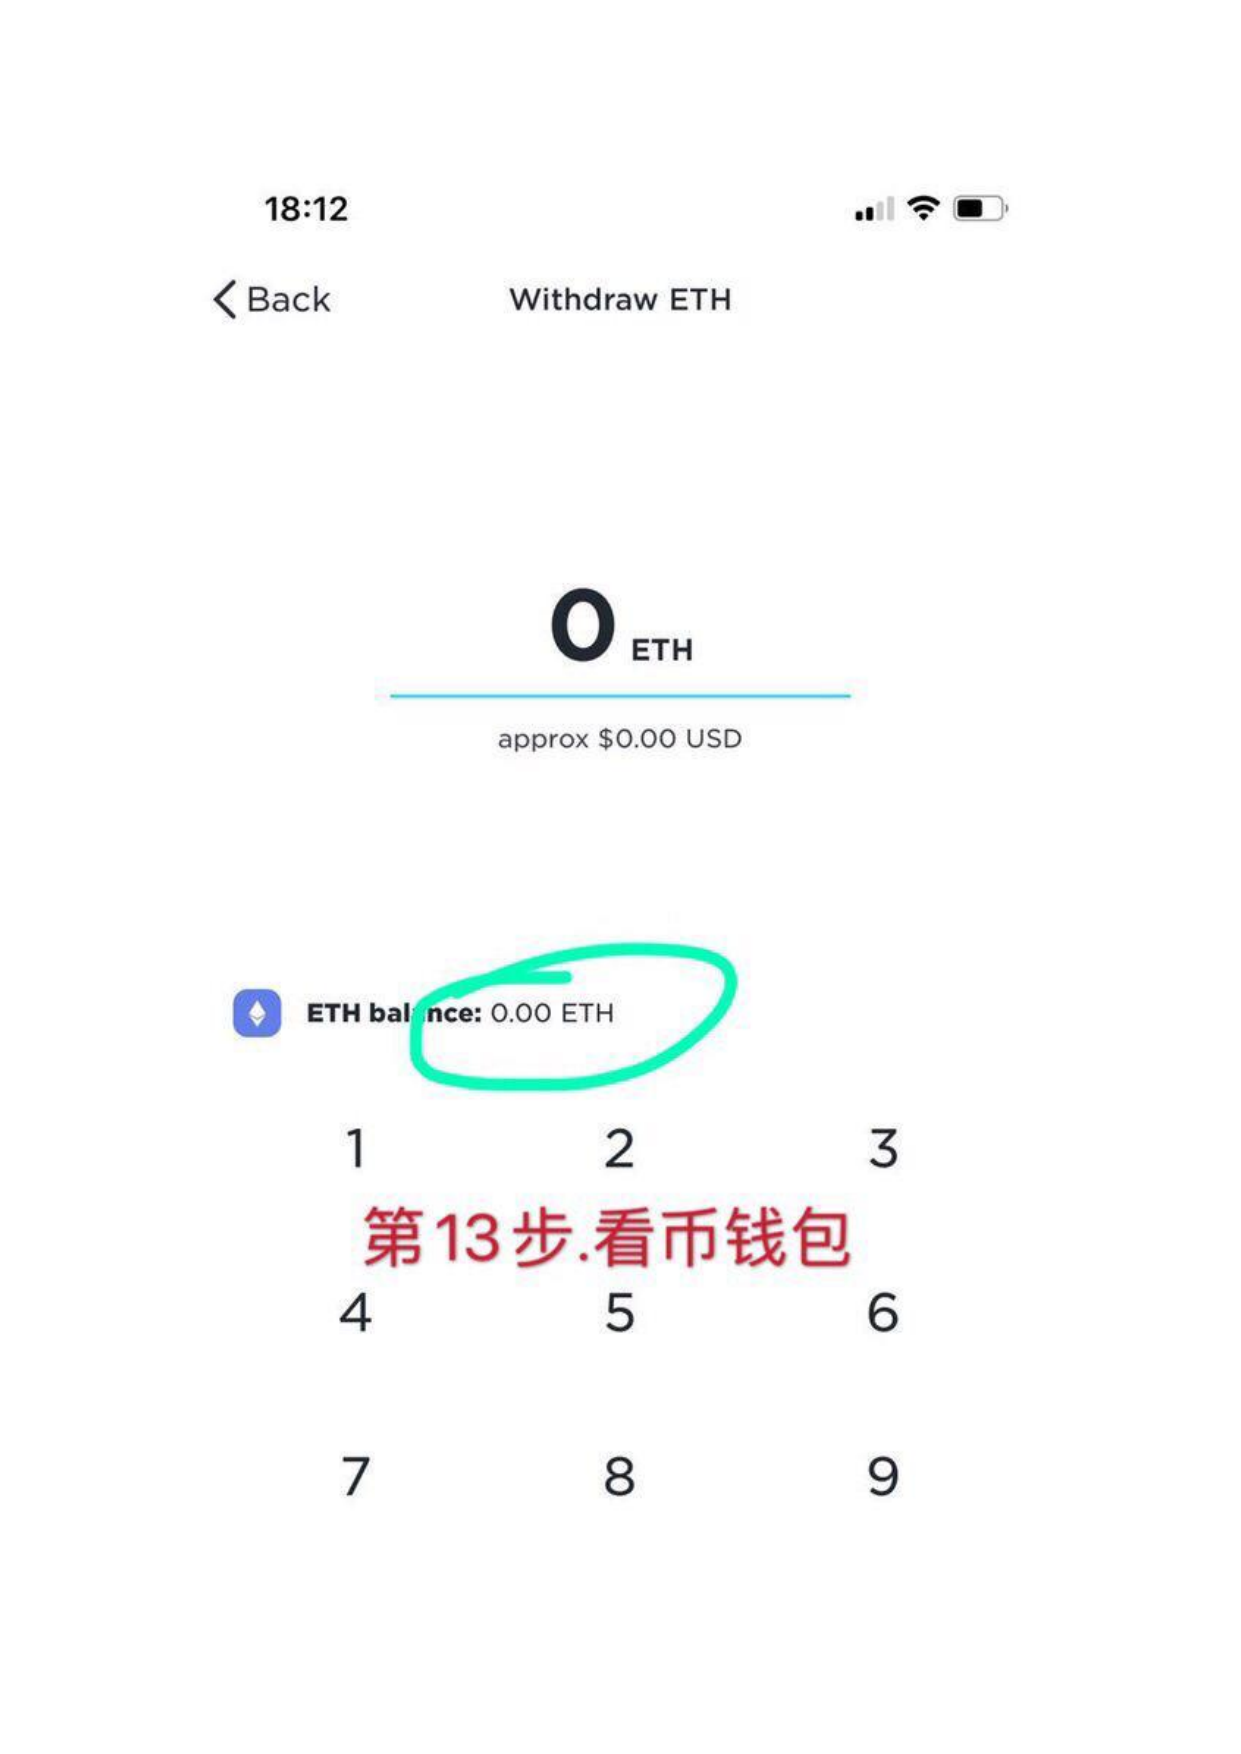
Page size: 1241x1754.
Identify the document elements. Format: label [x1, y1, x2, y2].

picture [187, 162, 1053, 1592]
